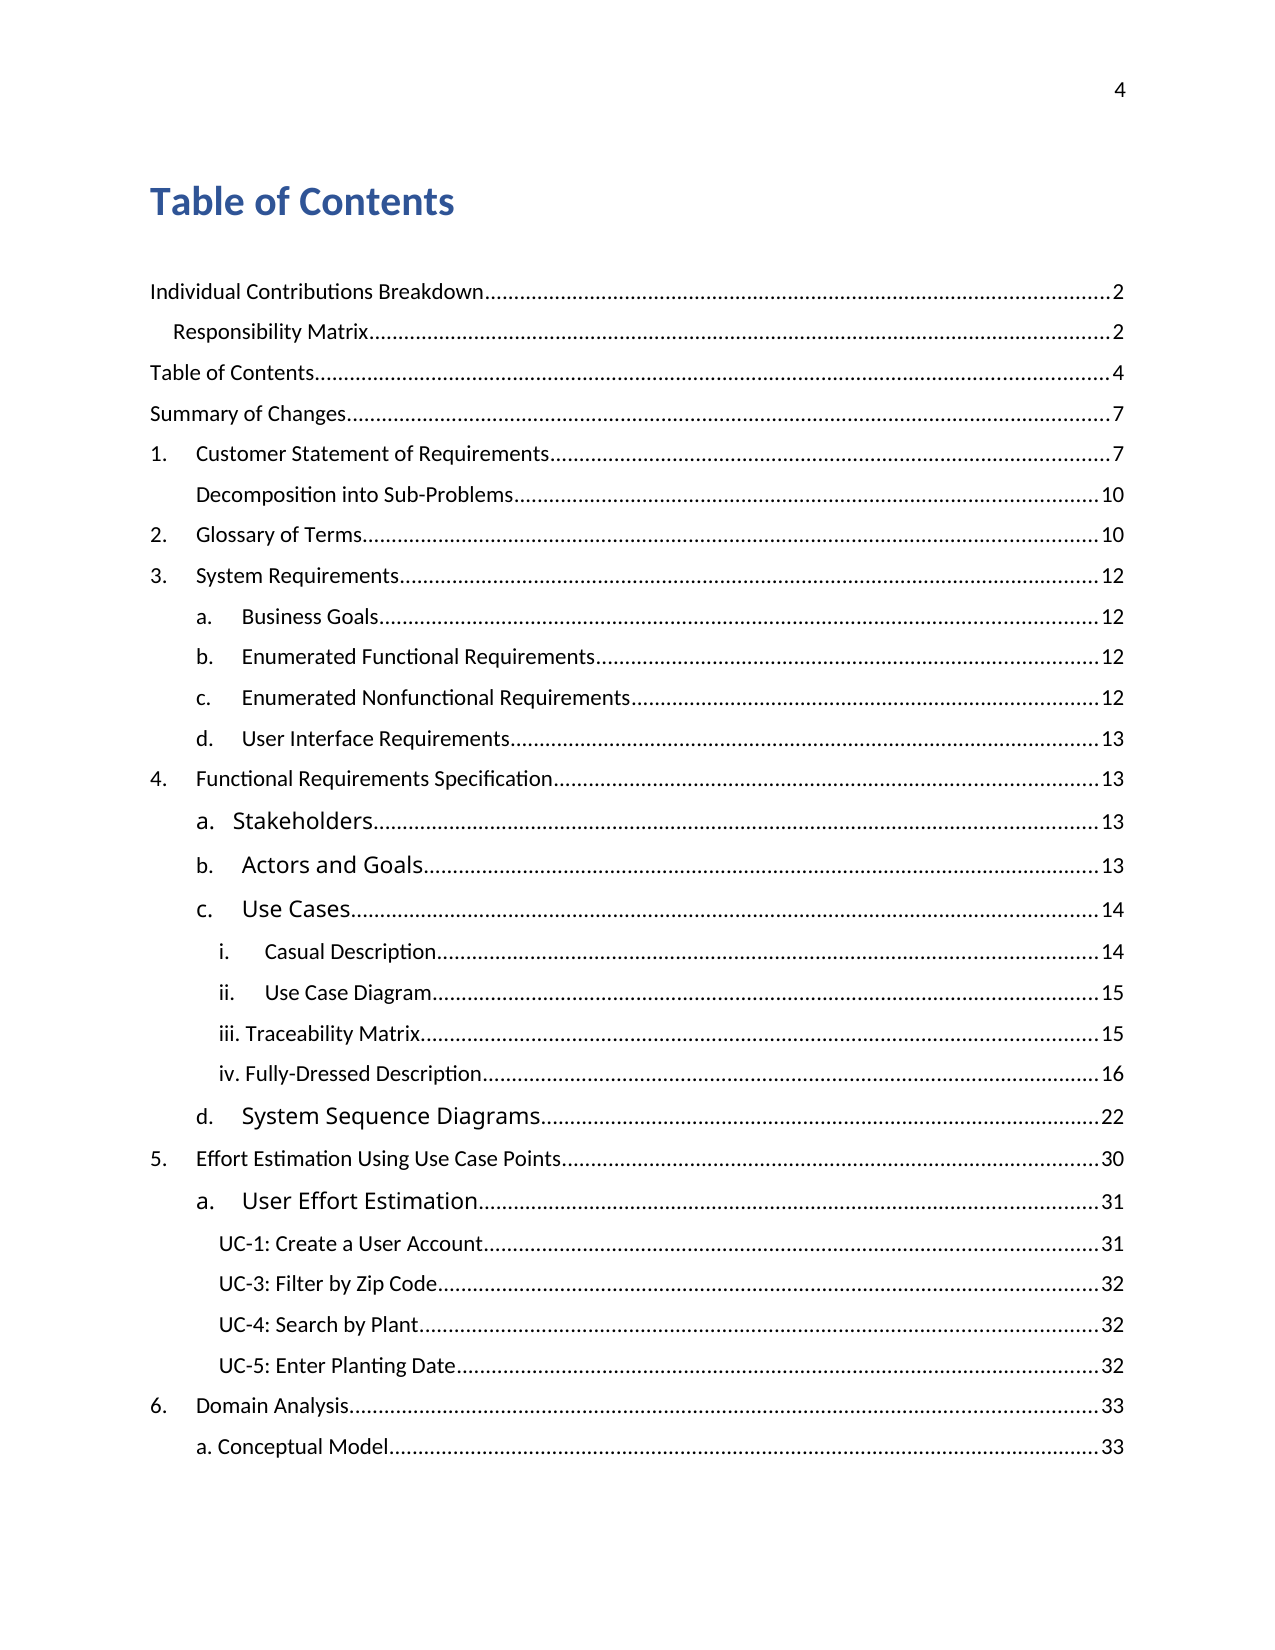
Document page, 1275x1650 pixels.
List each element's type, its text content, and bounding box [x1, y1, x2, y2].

subtitle Table of Contents [150, 175, 1125, 226]
